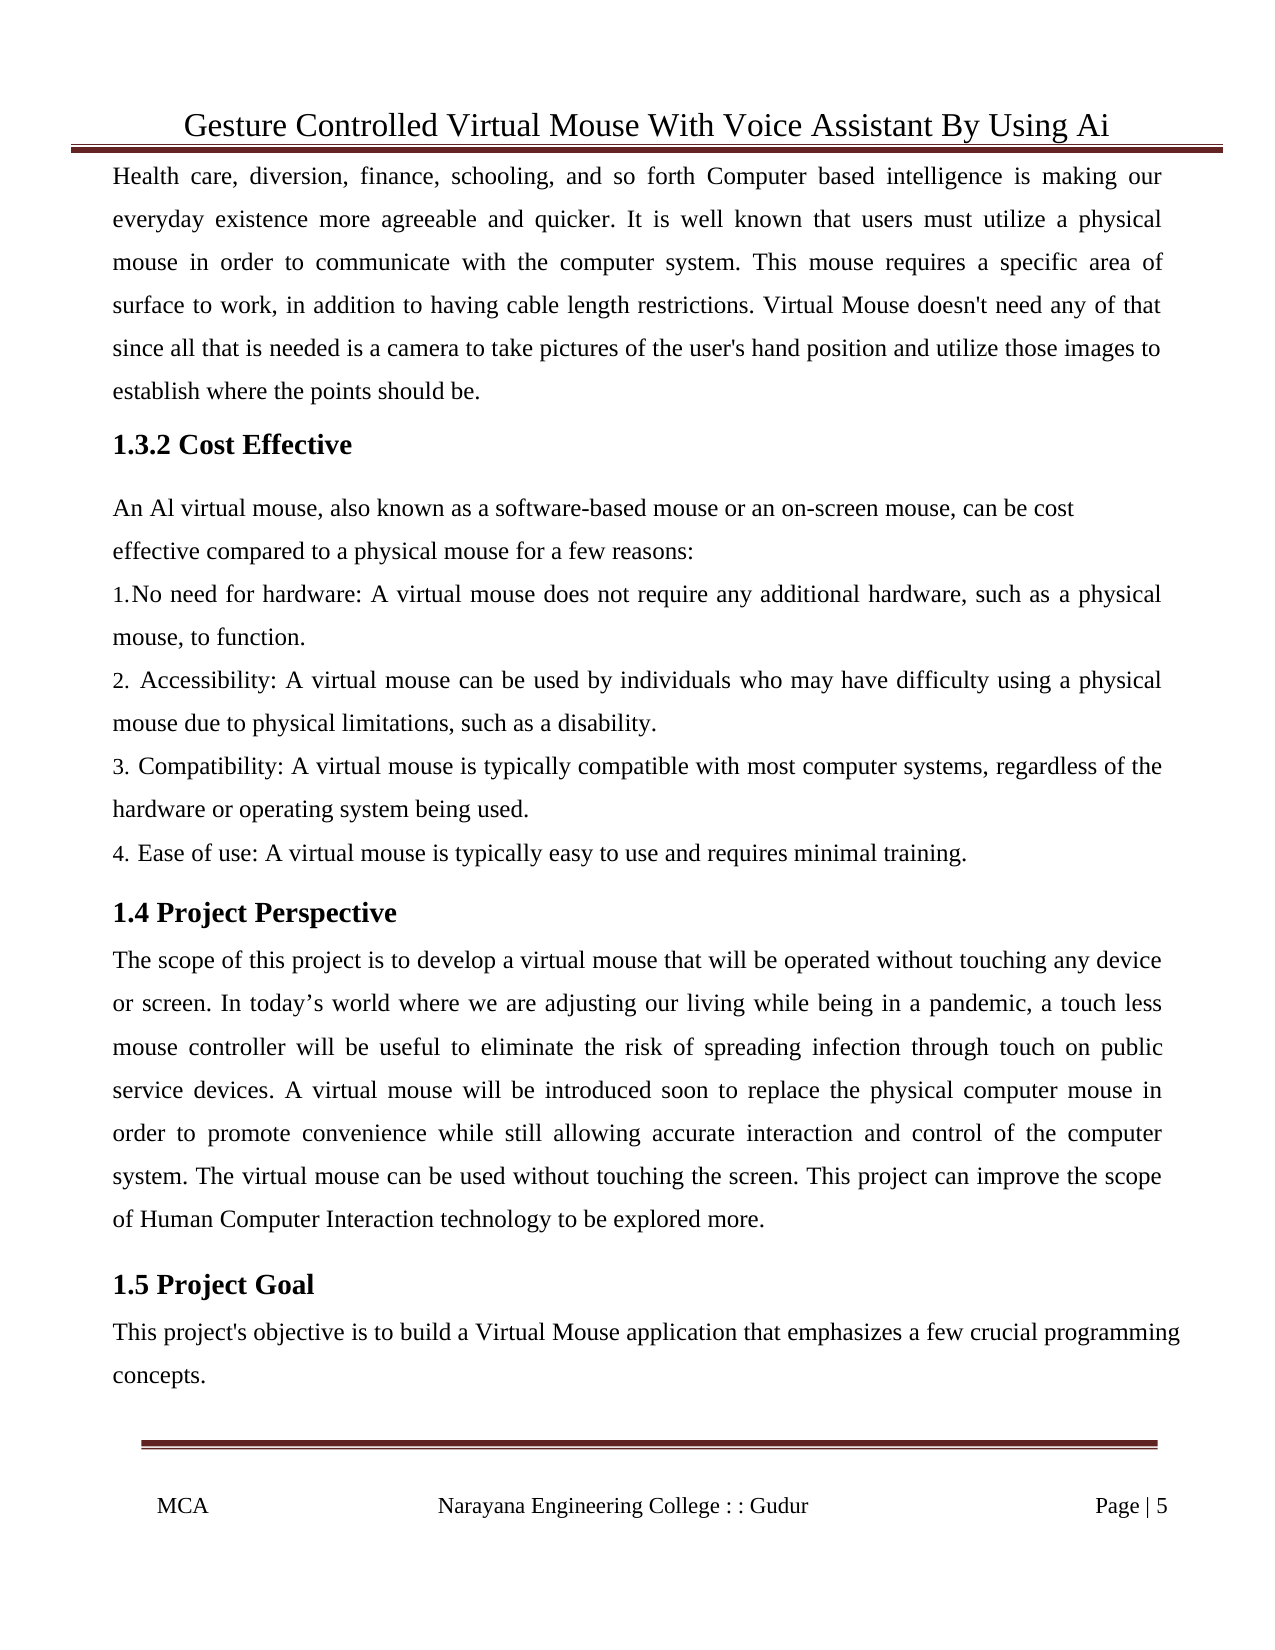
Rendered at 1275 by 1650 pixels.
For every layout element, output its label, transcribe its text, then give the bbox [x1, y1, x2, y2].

subtitle Project Perspective [112, 895, 1223, 929]
text Health care, diversion, finance, schooling, and so forth Computer based intelligence is making our everyday existence more agreeable and quicker. It is well known that users must utilize a physical mouse in order to communicate with the computer system. This mouse requires a specific area of surface to work, in addition to having cable length restrictions. Virtual Mouse doesn't need any of that since all that is needed is a camera to take pictures of the user's hand position and utilize those images to establish where the points should be. [112, 161, 1163, 405]
text This project's objective is to build a Virtual Mouse application that emphasizes a few crucial programming concepts. [112, 1317, 1223, 1389]
text An Al virtual mouse, also known as a software-based mouse or an on-screen mouse, can be cost effective compared to a physical mouse for a few reasons: [112, 493, 1163, 564]
list Compatibility: A virtual mouse is typically compatible with most computer systems, regardless of the hardware or operating system being used. [112, 751, 1162, 823]
list Ease of use: A virtual mouse is typically easy to use and requires minimal training. [112, 838, 1223, 867]
text The scope of this project is to develop a virtual mouse that will be operated without touching any device or screen. In today’s world where we are adjusting our living while being in a pandemic, a touch less mouse controller will be useful to eliminate the risk of spreading infection through touch on public service devices. A virtual mouse will be introduced soon to replace the physical computer mouse in order to promote convenience while still allowing accurate interaction and control of the computer system. The virtual mouse can be used without touching the screen. This project can improve the scope of Human Computer Interaction technology to be explored more. [112, 945, 1163, 1233]
list No need for hardware: A virtual mouse does not require any additional hardware, such as a physical mouse, to function. [112, 579, 1163, 651]
subtitle Project Goal [112, 1267, 1223, 1300]
list Accessibility: A virtual mouse can be used by individuals who may have difficulty using a physical mouse due to physical limitations, such as a disability. [112, 665, 1162, 737]
text 1.3.2 Cost Effective [112, 427, 1163, 461]
